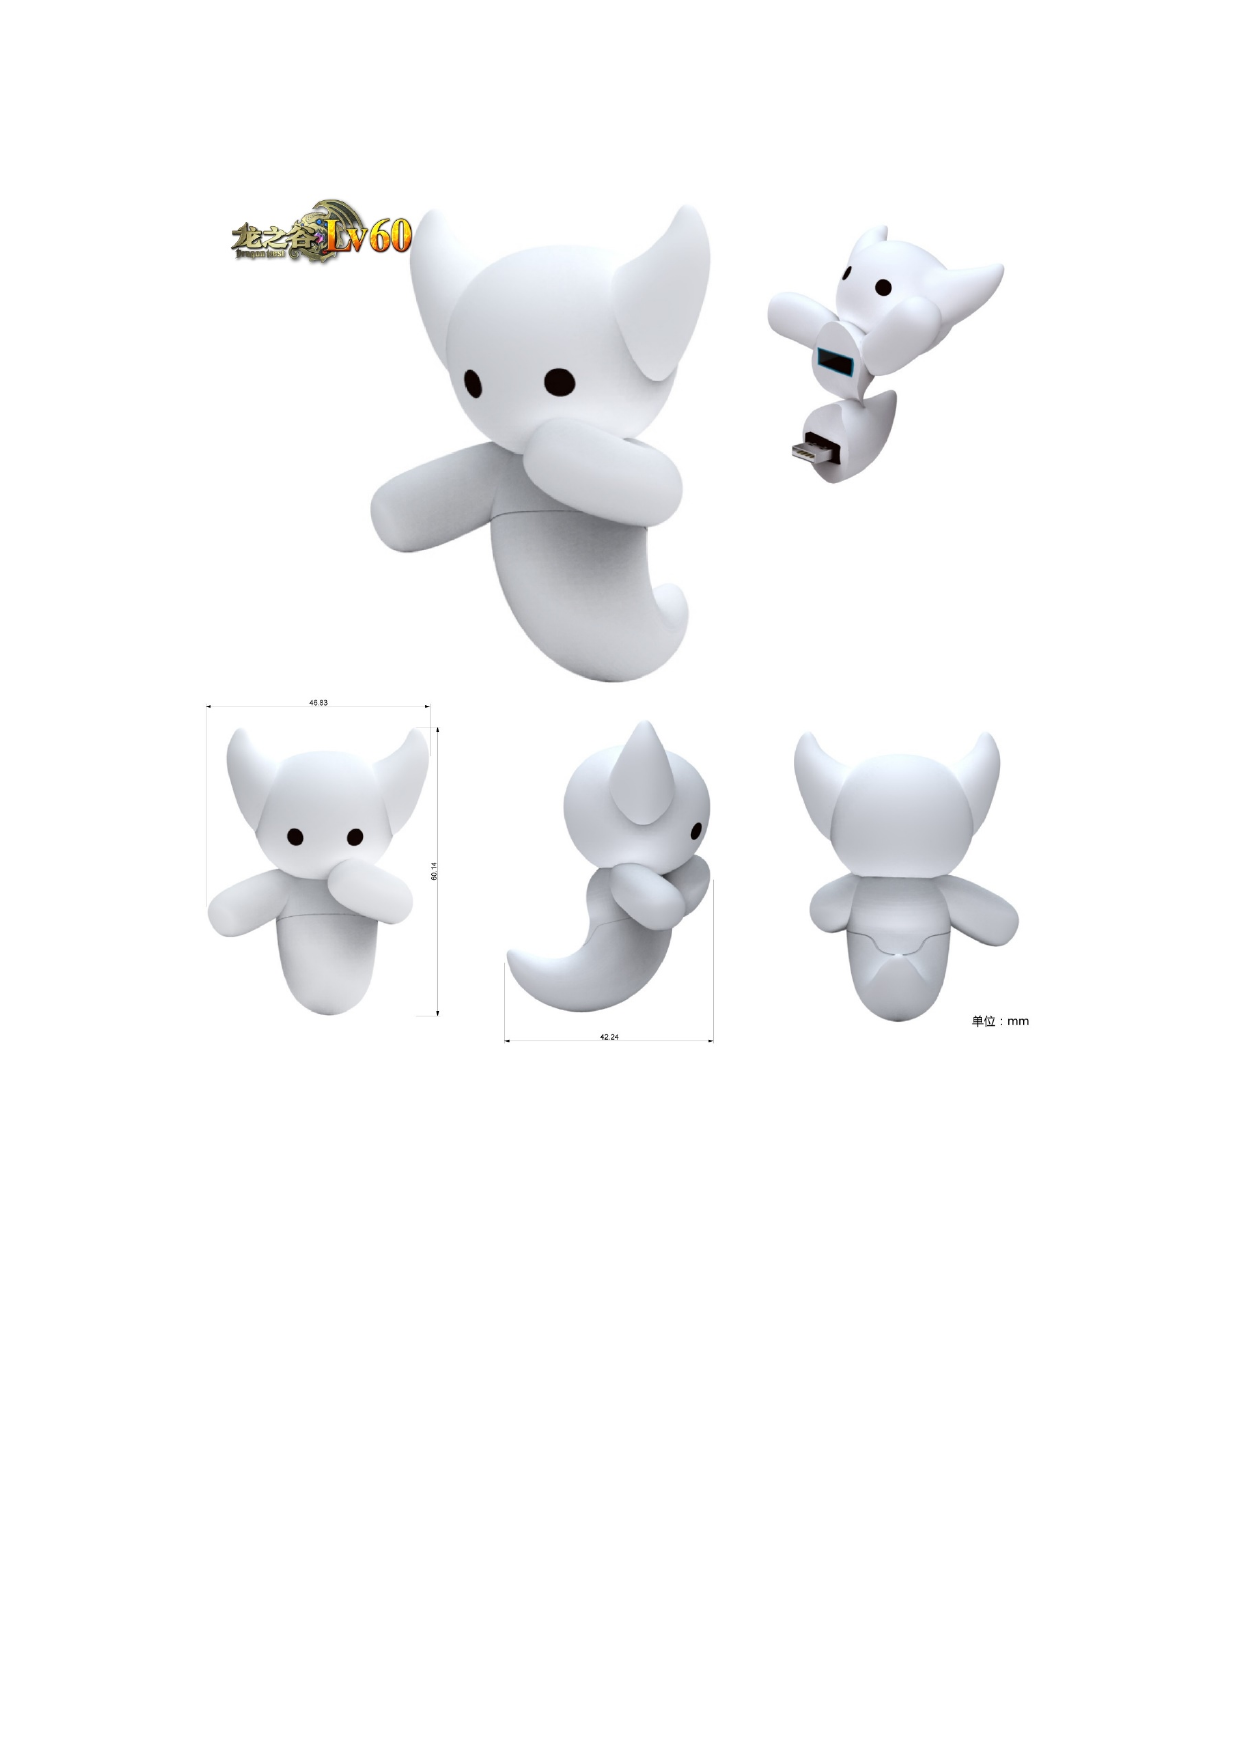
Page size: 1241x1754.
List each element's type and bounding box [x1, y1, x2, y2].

picture [187, 162, 1053, 1053]
